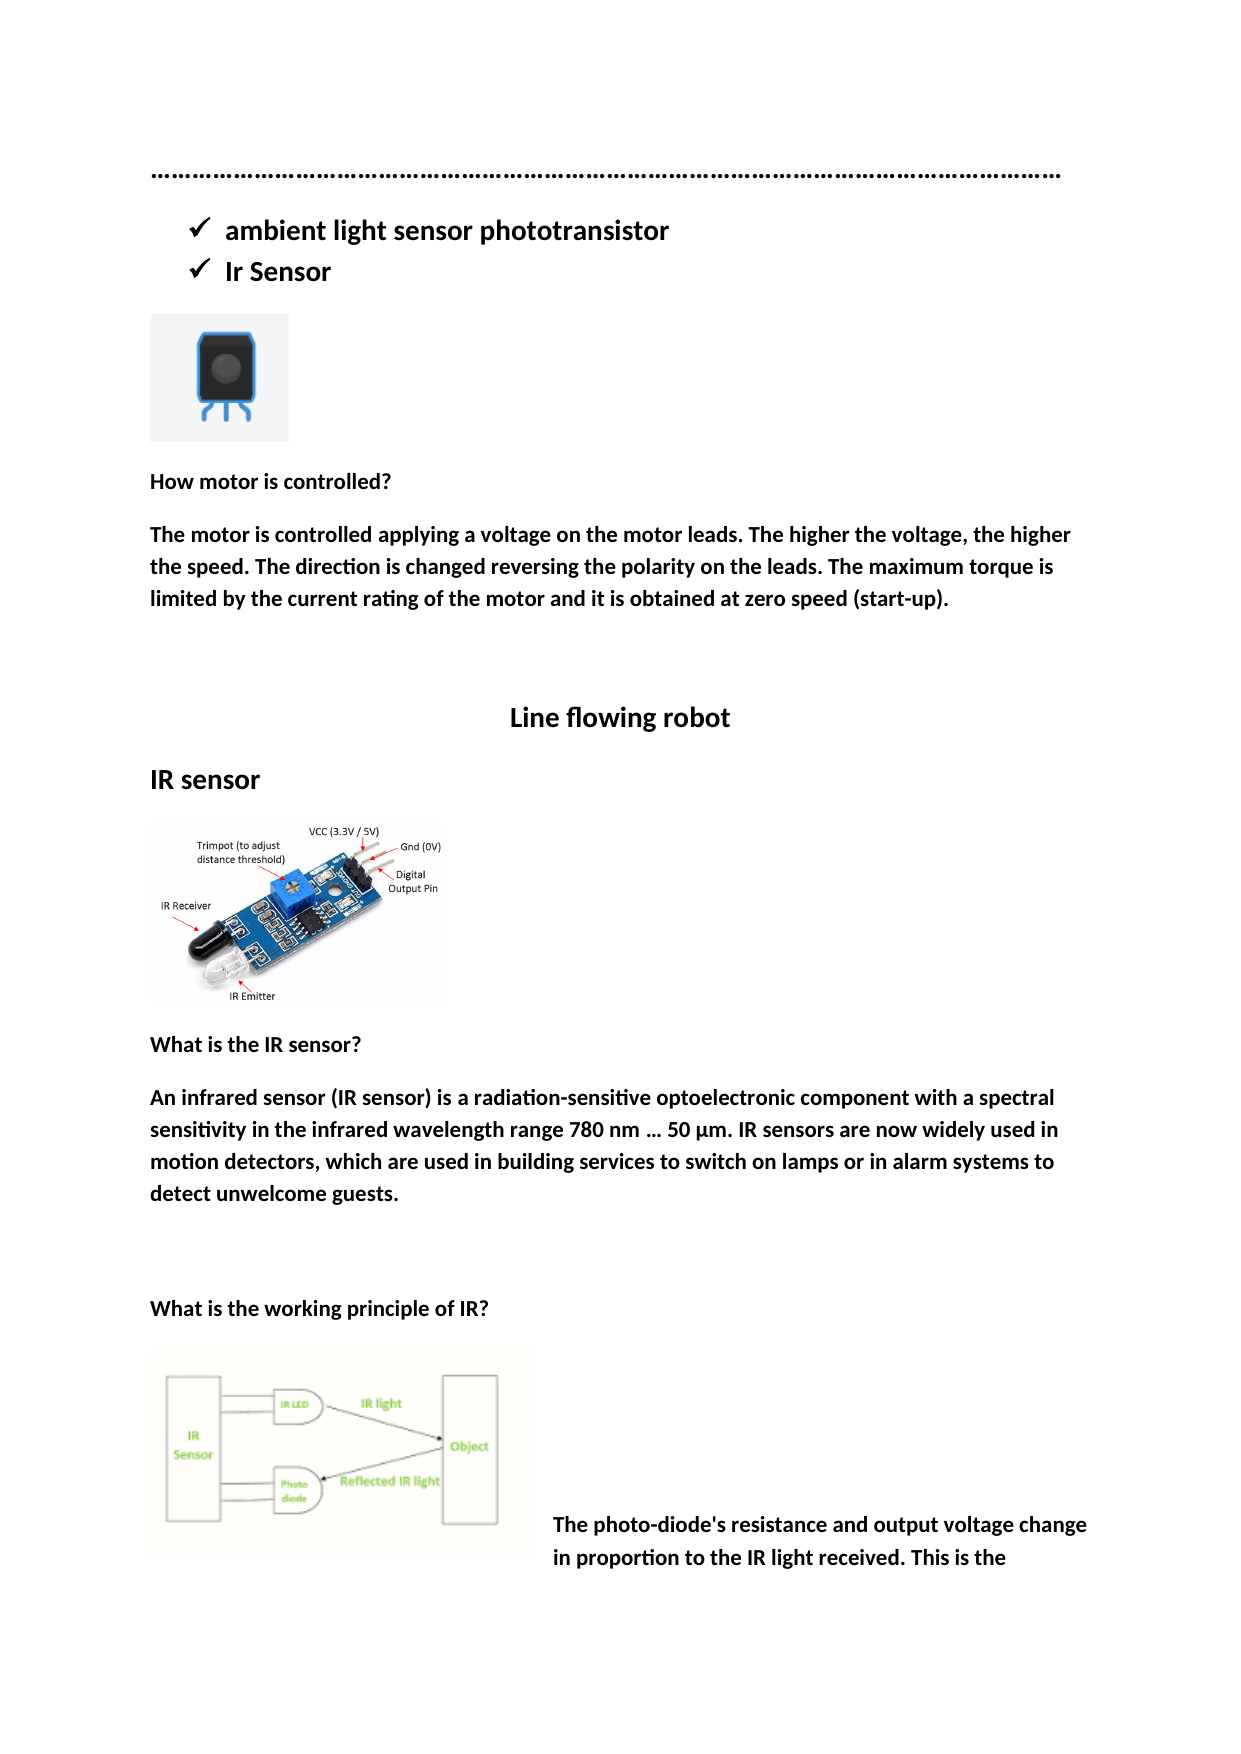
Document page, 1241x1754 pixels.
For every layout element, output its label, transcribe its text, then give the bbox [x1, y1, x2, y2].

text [150, 1511, 1090, 1571]
list Ir Sensor [187, 253, 1090, 288]
list ambient light sensor phototransistor [187, 212, 1090, 247]
text What is the working principle of IR? [150, 1294, 1090, 1322]
text Line flowing robot [150, 699, 1090, 735]
text IR sensor [150, 761, 1090, 797]
text …………………………………………………………………………………………………………………… [150, 150, 1090, 186]
picture [150, 1347, 534, 1560]
picture [150, 822, 446, 1005]
text What is the IR sensor? [150, 1030, 1090, 1058]
text How motor is controlled? [150, 467, 1090, 495]
text An infrared sensor (IR sensor) is a radiation-sensitive optoelectronic component with a spectral sensitivity in the infrared wavelength range 780 nm … 50 µm. IR sensors are now widely used in motion detectors, which are used in building services to switch on lamps or in alarm systems to detect unwelcome guests. [150, 1083, 1090, 1208]
text The motor is controlled applying a voltage on the motor leads. The higher the voltage, the higher the speed. The direction is changed reversing the polarity on the leads. The maximum torque is limited by the current rating of the motor and it is obtained at zero speed (start-up). [150, 520, 1090, 612]
picture [150, 314, 289, 442]
